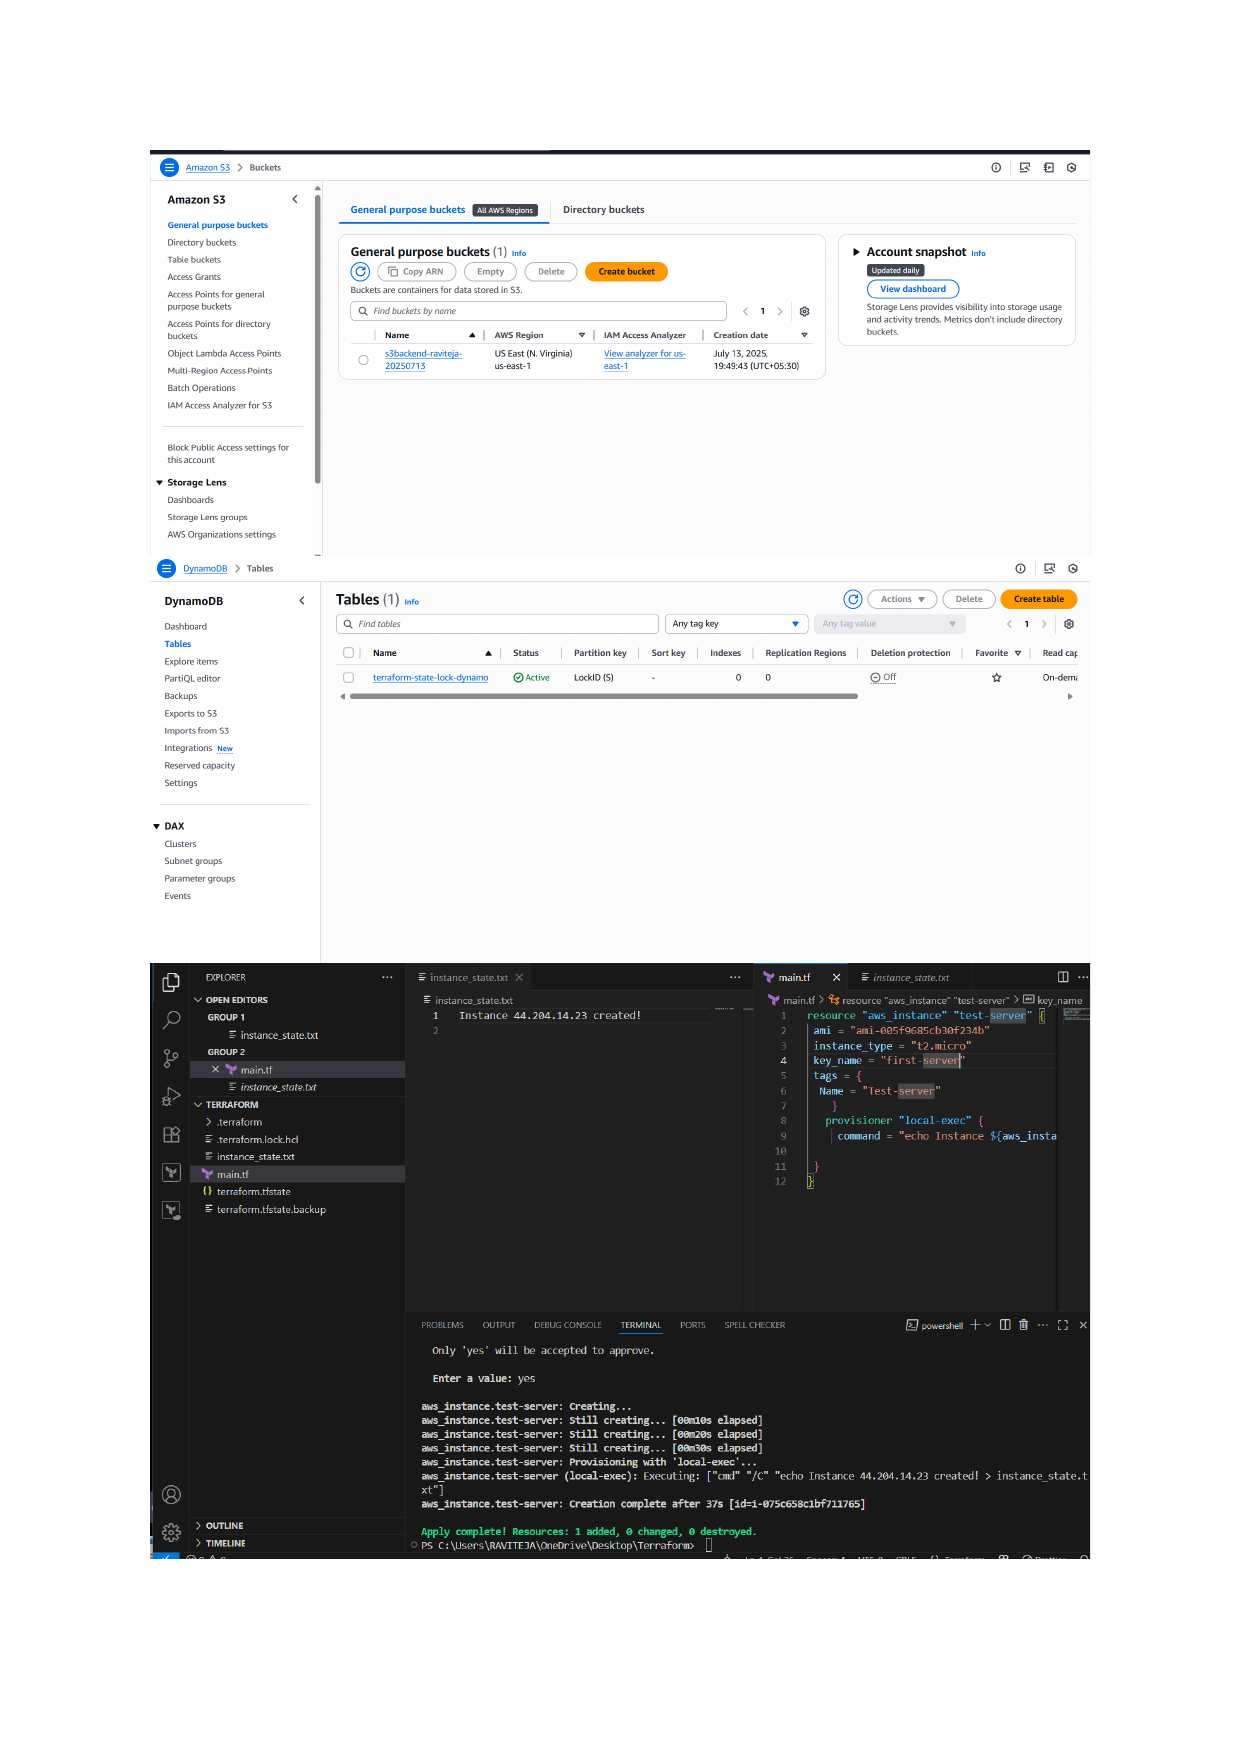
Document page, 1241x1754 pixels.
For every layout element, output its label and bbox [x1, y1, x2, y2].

picture [150, 150, 1091, 1559]
